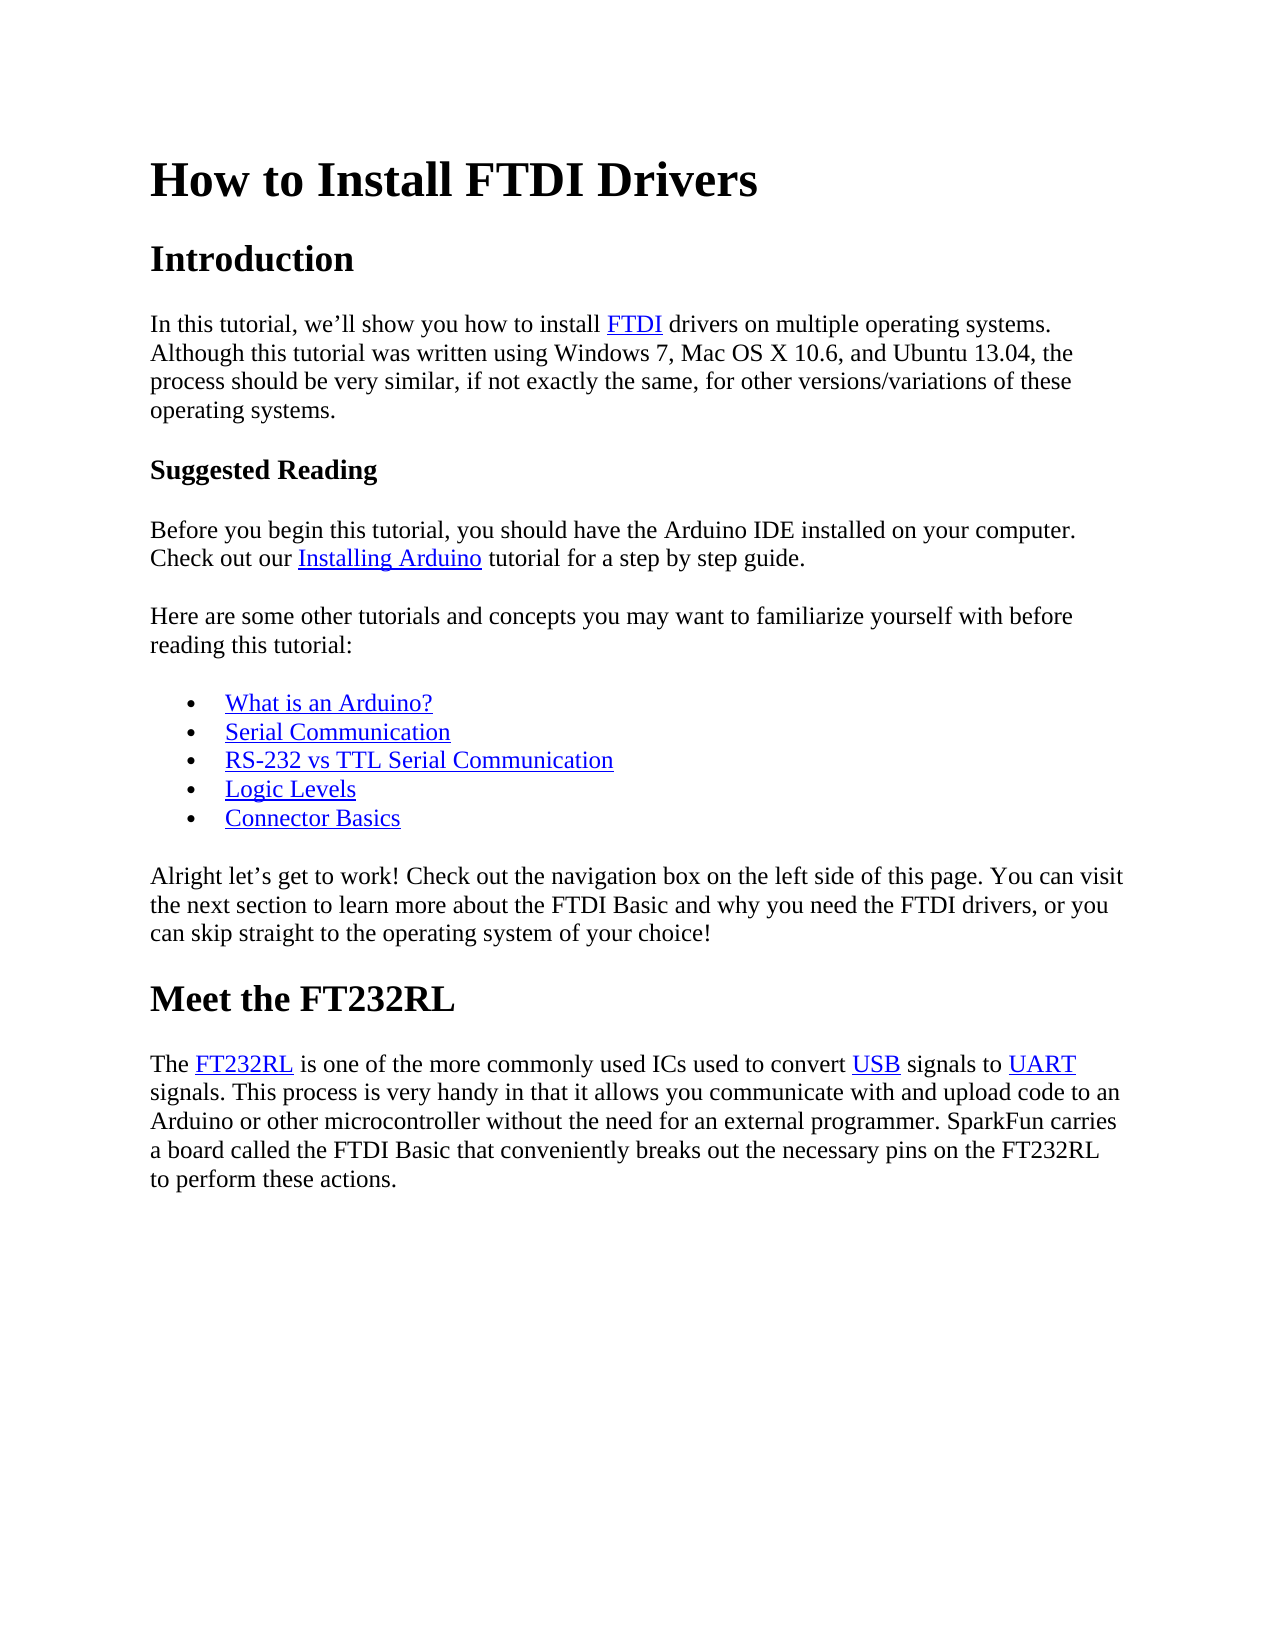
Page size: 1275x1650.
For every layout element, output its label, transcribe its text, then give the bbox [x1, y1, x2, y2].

text In this tutorial, we’ll show you how to install FTDI drivers on multiple operating systems. Although this tutorial was written using Windows 7, Mac OS X 10.6, and Ubuntu 13.04, the process should be very similar, if not exactly the same, for other versions/variations of these operating systems. [150, 309, 1125, 424]
list What is an Arduino? [187, 688, 1125, 717]
text Before you begin this tutorial, you should have the Arduino IDE installed on your computer. Check out our Installing Arduino tutorial for a step by step guide. [150, 515, 1125, 572]
list Connector Basics [187, 803, 1125, 832]
list Serial Communication [187, 717, 1125, 746]
text The FT232RL is one of the more commonly used ICs used to convert USB signals to UART signals. This process is very handy in that it allows you communicate with and upload code to an Arduino or other microcontroller without the need for an external programmer. SparkFun carries a board called the FTDI Basic that conveniently breaks out the necessary pins on the FT232RL to perform these actions. [150, 1049, 1125, 1192]
list RS-232 vs TTL Serial Communication [187, 746, 1125, 774]
text Suggested Reading [150, 453, 1125, 486]
text Here are some other tutorials and concepts you may want to familiarize yourself with before reading this tutorial: [150, 601, 1125, 659]
text Alright let’s get to work! Check out the navigation box on the left side of this page. You can visit the next section to learn more about the FTDI Basic and why you need the FTDI drivers, or you can skip straight to the operating system of your choice! [150, 861, 1125, 947]
list Logic Levels [187, 774, 1125, 803]
text How to Install FTDI Drivers [150, 150, 1125, 207]
text Introduction [150, 237, 1125, 280]
text Meet the FT232RL [150, 976, 1125, 1019]
